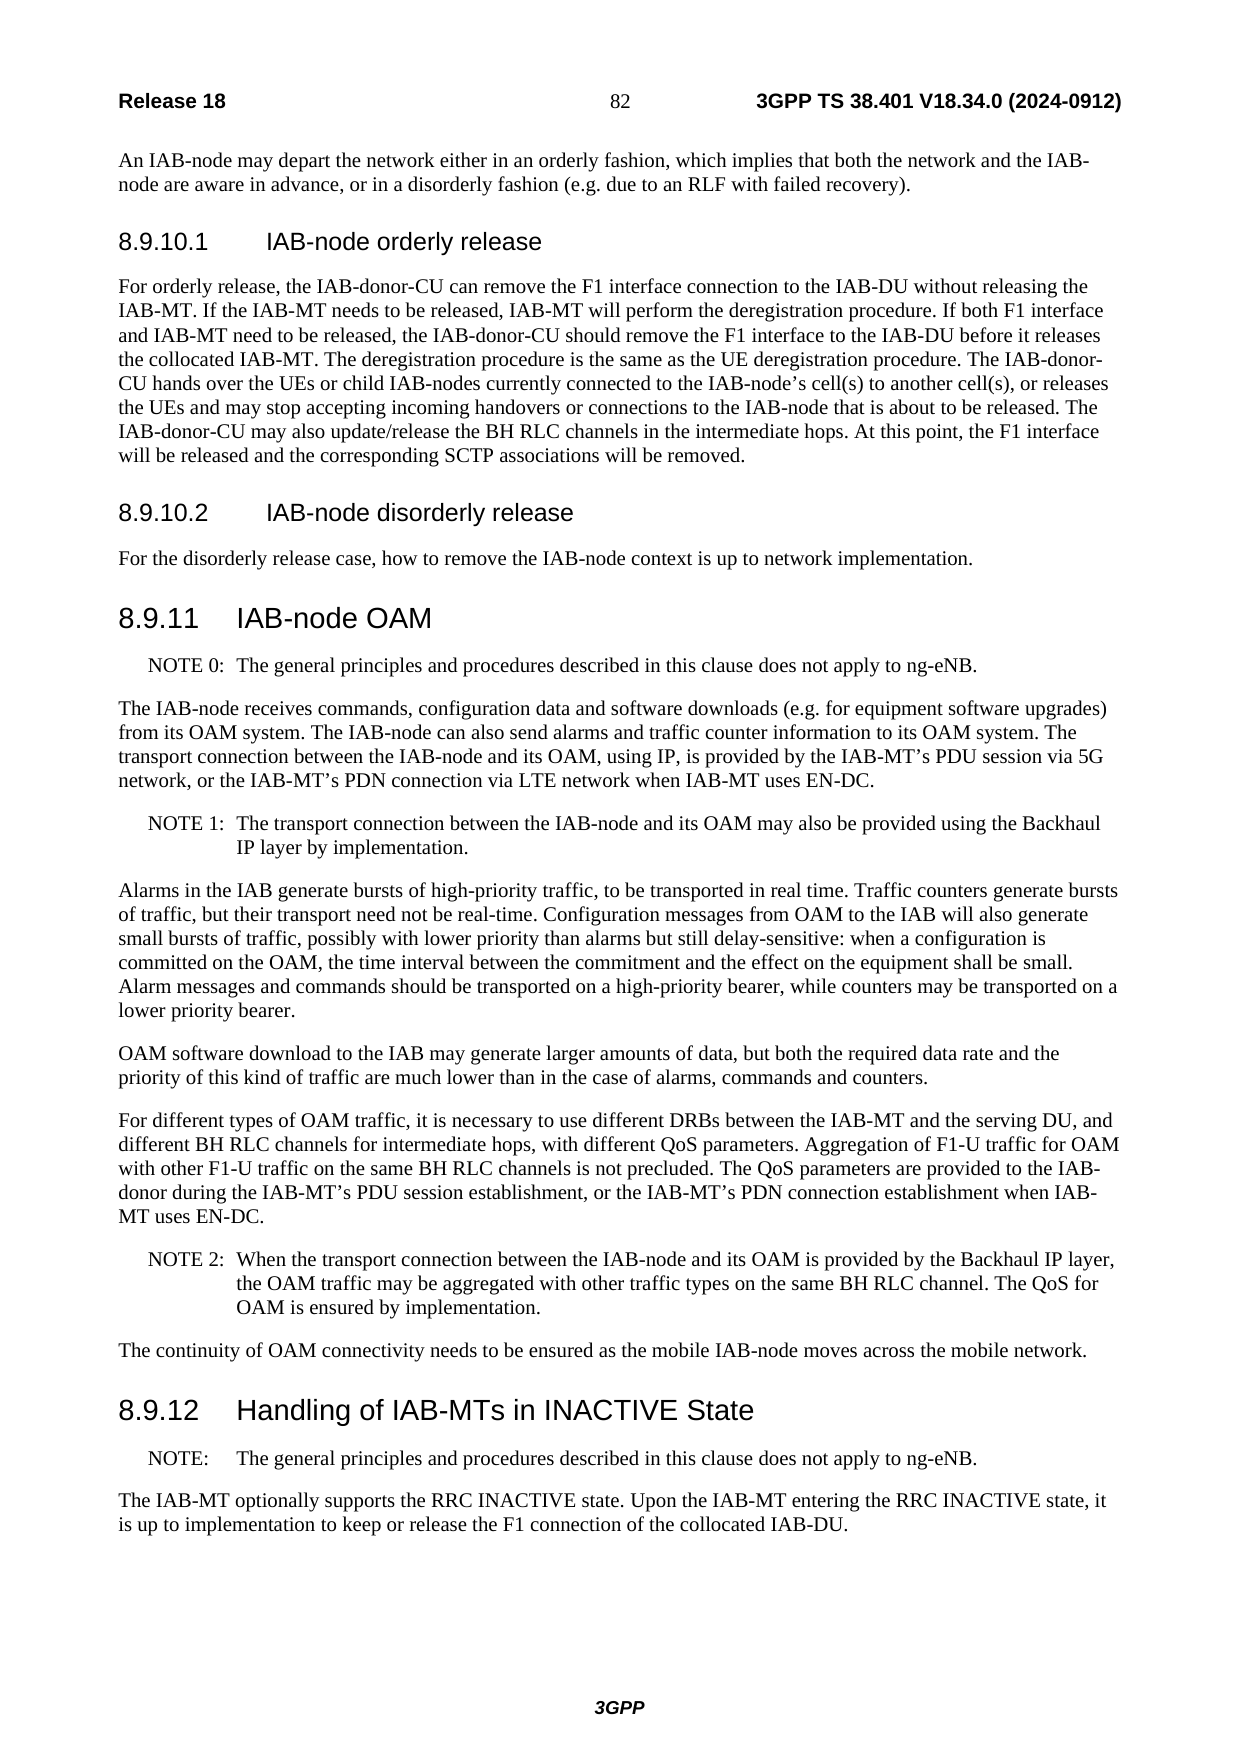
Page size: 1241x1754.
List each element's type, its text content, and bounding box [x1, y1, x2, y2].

subtitle 8.9.12 Handling of IAB-MTs in INACTIVE State [118, 1393, 1122, 1427]
text For orderly release, the IAB-donor-CU can remove the F1 interface connection to the IAB-DU without releasing the IAB-MT. If the IAB-MT needs to be released, IAB-MT will perform the deregistration procedure. If both F1 interface and IAB-MT need to be released, the IAB-donor-CU should remove the F1 interface to the IAB-DU before it releases the collocated IAB-MT. The deregistration procedure is the same as the UE deregistration procedure. The IAB-donor-CU hands over the UEs or child IAB-nodes currently connected to the IAB-node’s cell(s) to another cell(s), or releases the UEs and may stop accepting incoming handovers or connections to the IAB-node that is about to be released. The IAB-donor-CU may also update/release the BH RLC channels in the intermediate hops. At this point, the F1 interface will be released and the corresponding SCTP associations will be removed. [118, 274, 1122, 467]
subtitle 8.9.11 IAB-node OAM [118, 601, 1122, 634]
text The continuity of OAM connectivity needs to be ensured as the mobile IAB-node moves across the mobile network. [118, 1338, 1122, 1362]
text For different types of OAM traffic, it is necessary to use different DRBs between the IAB-MT and the serving DU, and different BH RLC channels for intermediate hops, with different QoS parameters. Aggregation of F1-U traffic for OAM with other F1-U traffic on the same BH RLC channels is not precluded. The QoS parameters are provided to the IAB-donor during the IAB-MT’s PDU session establishment, or the IAB-MT’s PDN connection establishment when IAB-MT uses EN-DC. [118, 1108, 1122, 1228]
text The IAB-node receives commands, configuration data and software downloads (e.g. for equipment software upgrades) from its OAM system. The IAB-node can also send alarms and traffic counter information to its OAM system. The transport connection between the IAB-node and its OAM, using IP, is provided by the IAB-MT’s PDU session via 5G network, or the IAB-MT’s PDN connection via LTE network when IAB-MT uses EN-DC. [118, 696, 1122, 792]
text NOTE 1: The transport connection between the IAB-node and its OAM may also be provided using the Backhaul IP layer by implementation. [148, 811, 1122, 859]
text Alarms in the IAB generate bursts of high-priority traffic, to be transported in real time. Traffic counters generate bursts of traffic, but their transport need not be real-time. Configuration messages from OAM to the IAB will also generate small bursts of traffic, possibly with lower priority than alarms but still delay-sensitive: when a configuration is committed on the OAM, the time interval between the commitment and the effect on the equipment shall be small. Alarm messages and commands should be transported on a high-priority bearer, while counters may be transported on a lower priority bearer. [118, 878, 1122, 1022]
text NOTE 2: When the transport connection between the IAB-node and its OAM is provided by the Backhaul IP layer, the OAM traffic may be aggregated with other traffic types on the same BH RLC channel. The QoS for OAM is ensured by implementation. [148, 1247, 1122, 1319]
subtitle 8.9.10.1 IAB-node orderly release [118, 227, 1122, 256]
text An IAB-node may depart the network either in an orderly fashion, which implies that both the network and the IAB-node are aware in advance, or in a disorderly fashion (e.g. due to an RLF with failed recovery). [118, 147, 1122, 196]
subtitle 8.9.10.2 IAB-node disorderly release [118, 498, 1122, 527]
text NOTE 0: The general principles and procedures described in this clause does not apply to ng-eNB. [148, 653, 1122, 677]
text For the disorderly release case, how to remove the IAB-node context is up to network implementation. [118, 546, 1122, 570]
text NOTE: The general principles and procedures described in this clause does not apply to ng-eNB. [148, 1446, 1122, 1469]
text The IAB-MT optionally supports the RRC INACTIVE state. Upon the IAB-MT entering the RRC INACTIVE state, it is up to implementation to keep or release the F1 connection of the collocated IAB-DU. [118, 1488, 1122, 1536]
text OAM software download to the IAB may generate larger amounts of data, but both the required data rate and the priority of this kind of traffic are much lower than in the case of alarms, commands and counters. [118, 1041, 1122, 1089]
